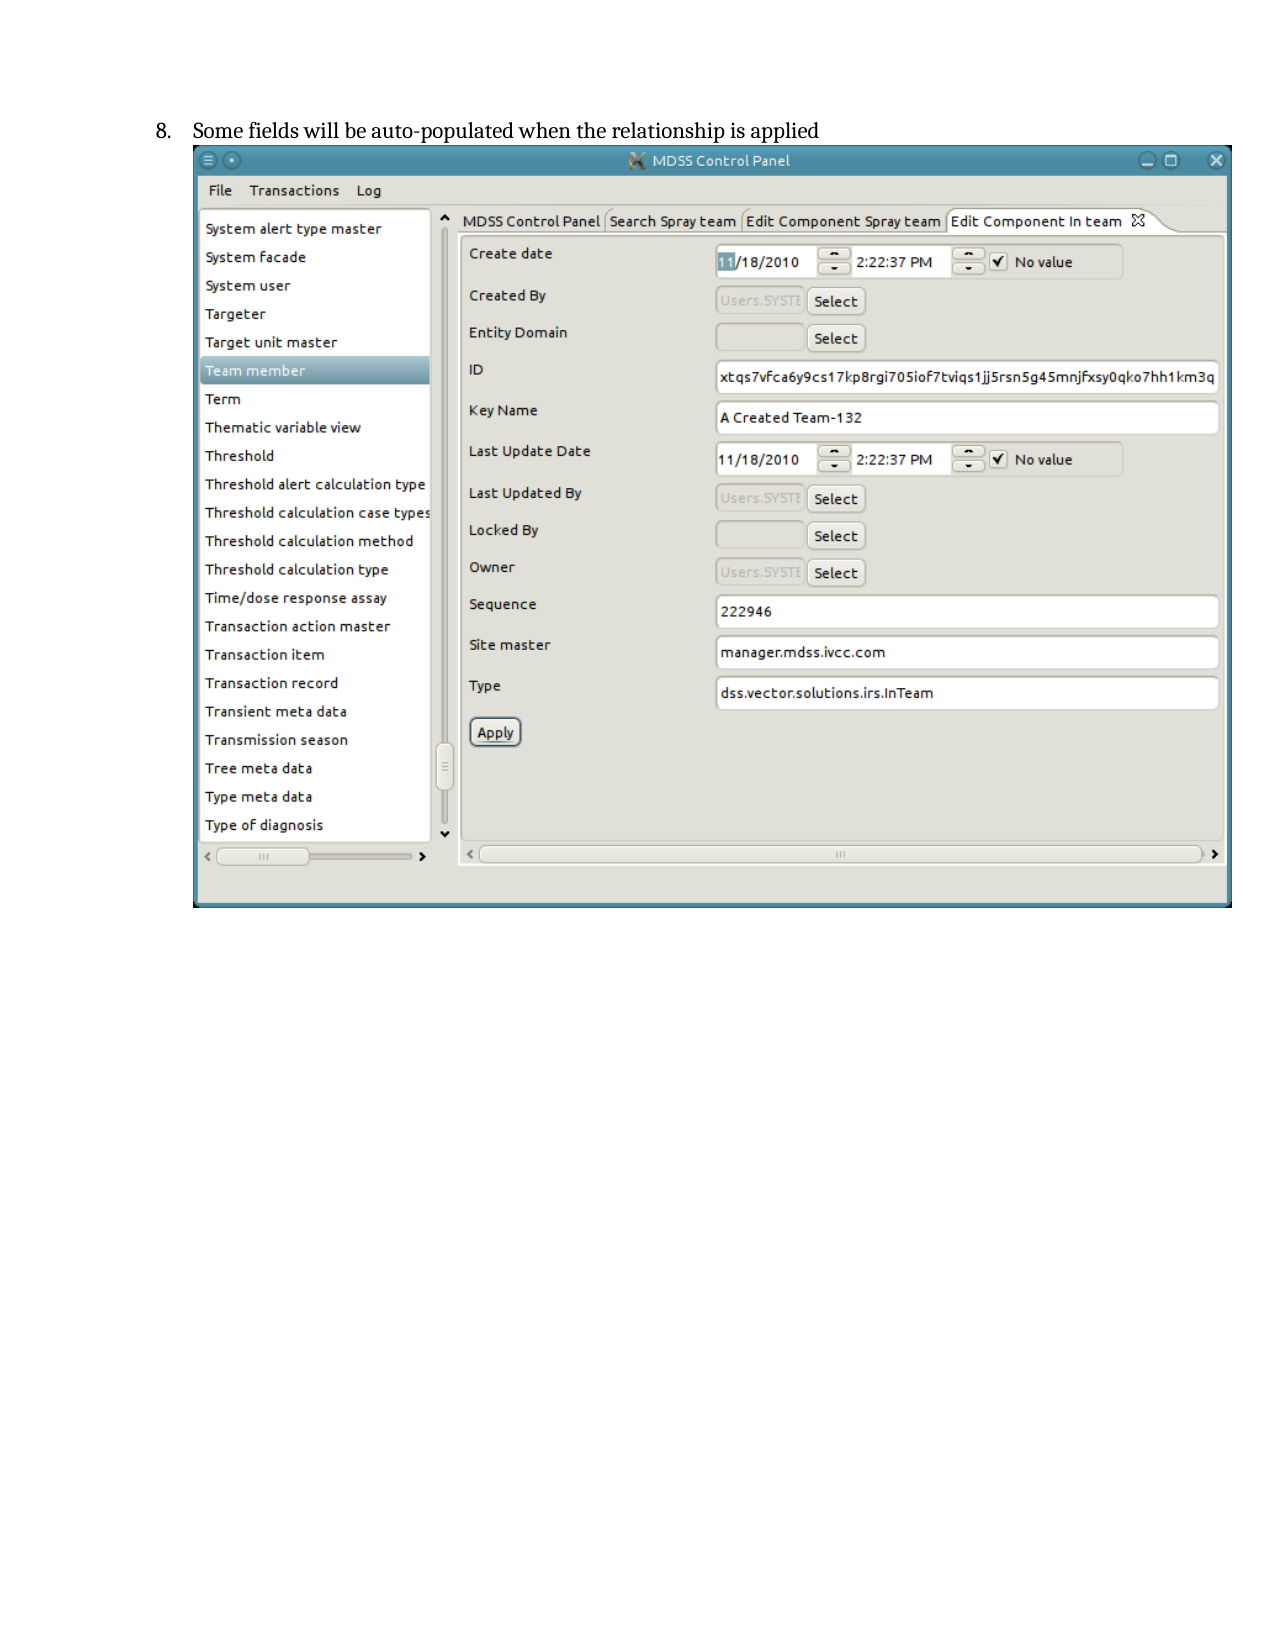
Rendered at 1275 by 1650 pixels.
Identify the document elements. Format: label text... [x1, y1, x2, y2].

picture [193, 145, 1232, 908]
